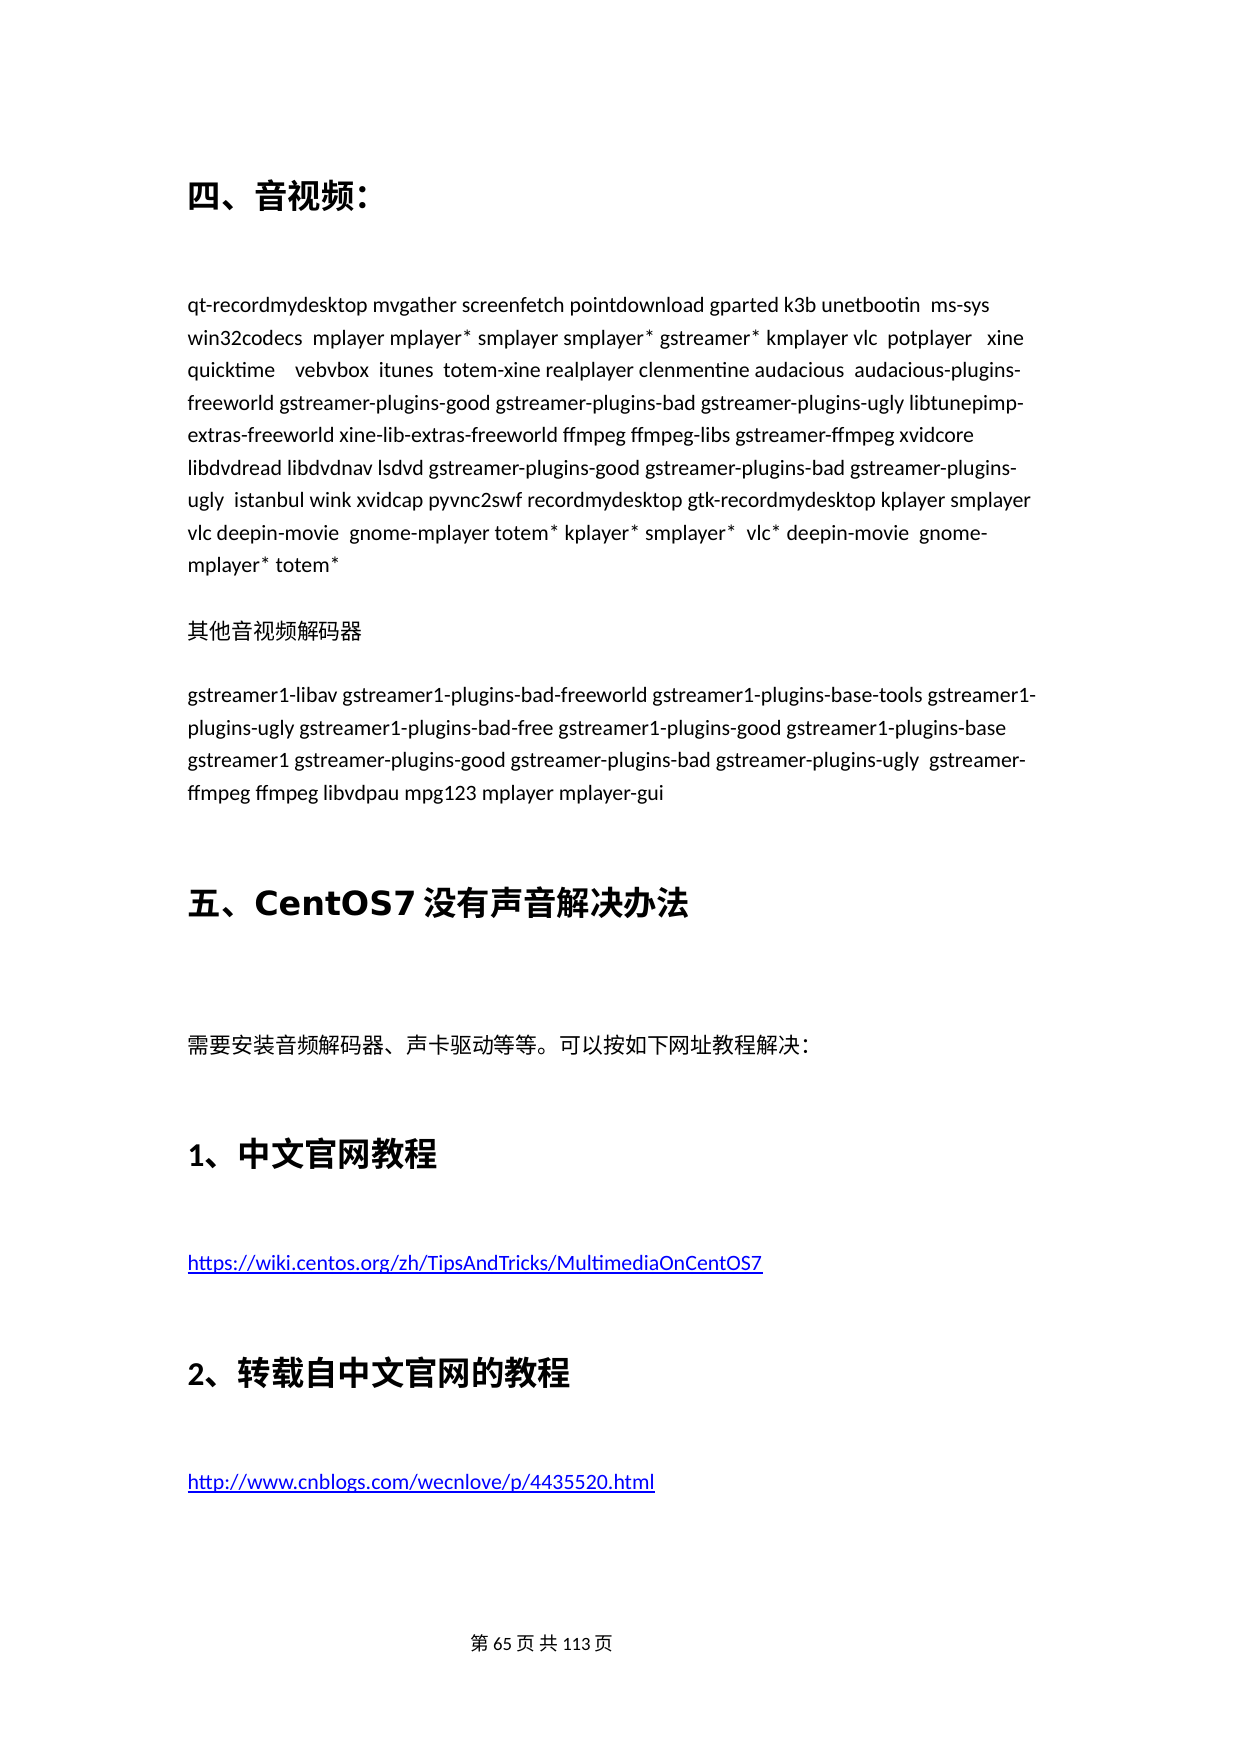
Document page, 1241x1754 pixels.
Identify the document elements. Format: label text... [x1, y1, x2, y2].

subtitle 四、音视频： [187, 162, 1053, 227]
text https://wiki.centos.org/zh/TipsAndTricks/MultimediaOnCentOS7 [187, 1246, 1053, 1279]
subtitle 2、转载自中文官网的教程 [187, 1338, 1053, 1403]
subtitle 1、中文官网教程 [187, 1120, 1053, 1185]
subtitle 五、CentOS7没有声音解决办法 [187, 868, 1053, 933]
text gstreamer1-libav gstreamer1-plugins-bad-freeworld gstreamer1-plugins-base-tools gstreamer1-plugins-ugly gstreamer1-plugins-bad-free gstreamer1-plugins-good gstreamer1-plugins-base gstreamer1 gstreamer-plugins-good gstreamer-plugins-bad gstreamer-plugins-ugly gstreamer-ffmpeg ffmpeg libvdpau mpg123 mplayer mplayer-gui [187, 679, 1053, 809]
text qt-recordmydesktop mvgather screenfetch pointdownload gparted k3b unetbootin ms-sys win32codecs mplayer mplayer* smplayer smplayer* gstreamer* kmplayer vlc potplayer xine quicktime vebvbox itunes totem-xine realplayer clenmentine audacious audacious-plugins-freeworld gstreamer-plugins-good gstreamer-plugins-bad gstreamer-plugins-ugly libtunepimp-extras-freeworld xine-lib-extras-freeworld ffmpeg ffmpeg-libs gstreamer-ffmpeg xvidcore libdvdread libdvdnav lsdvd gstreamer-plugins-good gstreamer-plugins-bad gstreamer-plugins-ugly istanbul wink xvidcap pyvnc2swf recordmydesktop gtk-recordmydesktop kplayer smplayer vlc deepin-movie gnome-mplayer totem* kplayer* smplayer* vlc* deepin-movie gnome-mplayer* totem* [187, 289, 1053, 581]
text http://www.cnblogs.com/wecnlove/p/4435520.html [187, 1465, 1053, 1498]
text 其他音视频解码器 [187, 614, 1053, 646]
text 需要安装音频解码器、声卡驱动等等。可以按如下网址教程解决： [187, 1028, 1053, 1060]
